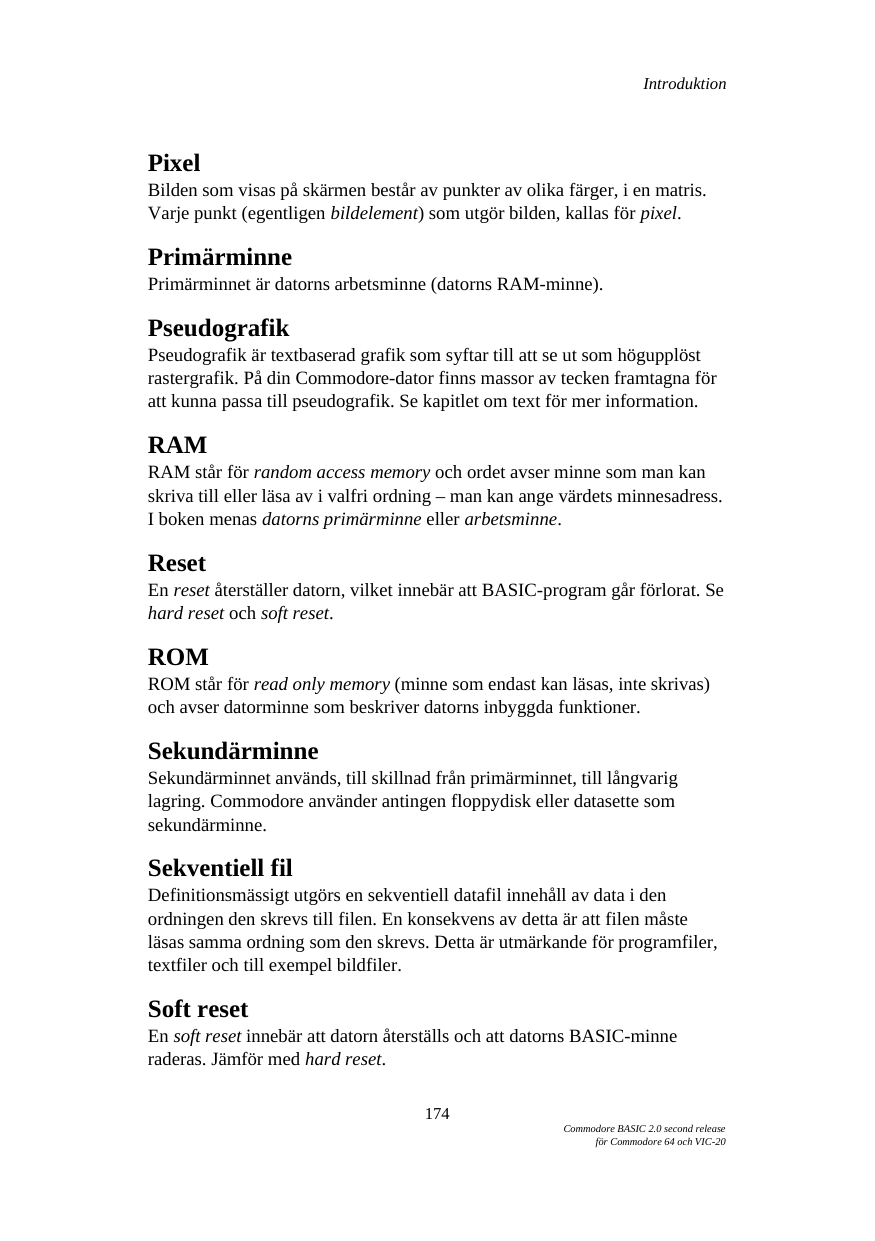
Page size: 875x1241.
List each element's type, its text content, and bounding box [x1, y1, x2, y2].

subtitle Sekundärminne [148, 736, 726, 765]
text En reset återställer datorn, vilket innebär att BASIC-program går förlorat. Se hard reset och soft reset. [148, 579, 726, 623]
subtitle Reset [148, 548, 726, 576]
subtitle Soft reset [148, 994, 726, 1023]
subtitle Primärminne [148, 242, 726, 271]
text Bilden som visas på skärmen består av punkter av olika färger, i en matris. Varje punkt (egentligen bildelement) som utgör bilden, kallas för pixel. [148, 179, 726, 223]
text RAM står för random access memory och ordet avser minne som man kan skriva till eller läsa av i valfri ordning – man kan ange värdets minnesadress. I boken menas datorns primärminne eller arbetsminne. [148, 461, 726, 529]
text Sekundärminnet används, till skillnad från primärminnet, till långvarig lagring. Commodore använder antingen floppydisk eller datasette som sekundärminne. [148, 767, 726, 835]
text Primärminnet är datorns arbetsminne (datorns RAM-minne). [148, 273, 726, 294]
subtitle RAM [148, 430, 726, 459]
subtitle Pixel [148, 148, 726, 176]
subtitle Sekventiell fil [148, 853, 726, 882]
subtitle ROM [148, 642, 726, 671]
text ROM står för read only memory (minne som endast kan läsas, inte skrivas) och avser datorminne som beskriver datorns inbyggda funktioner. [148, 673, 726, 718]
text En soft reset innebär att datorn återställs och att datorns BASIC-minne raderas. Jämför med hard reset. [148, 1025, 726, 1070]
subtitle Pseudografik [148, 313, 726, 342]
text Pseudografik är textbaserad grafik som syftar till att se ut som högupplöst rastergrafik. På din Commodore-dator finns massor av tecken framtagna för att kunna passa till pseudografik. Se kapitlet om text för mer information. [148, 344, 726, 412]
text Definitionsmässigt utgörs en sekventiell datafil innehåll av data i den ordningen den skrevs till filen. En konsekvens av detta är att filen måste läsas samma ordning som den skrevs. Detta är utmärkande för programfiler, textfiler och till exempel bildfiler. [148, 884, 726, 976]
